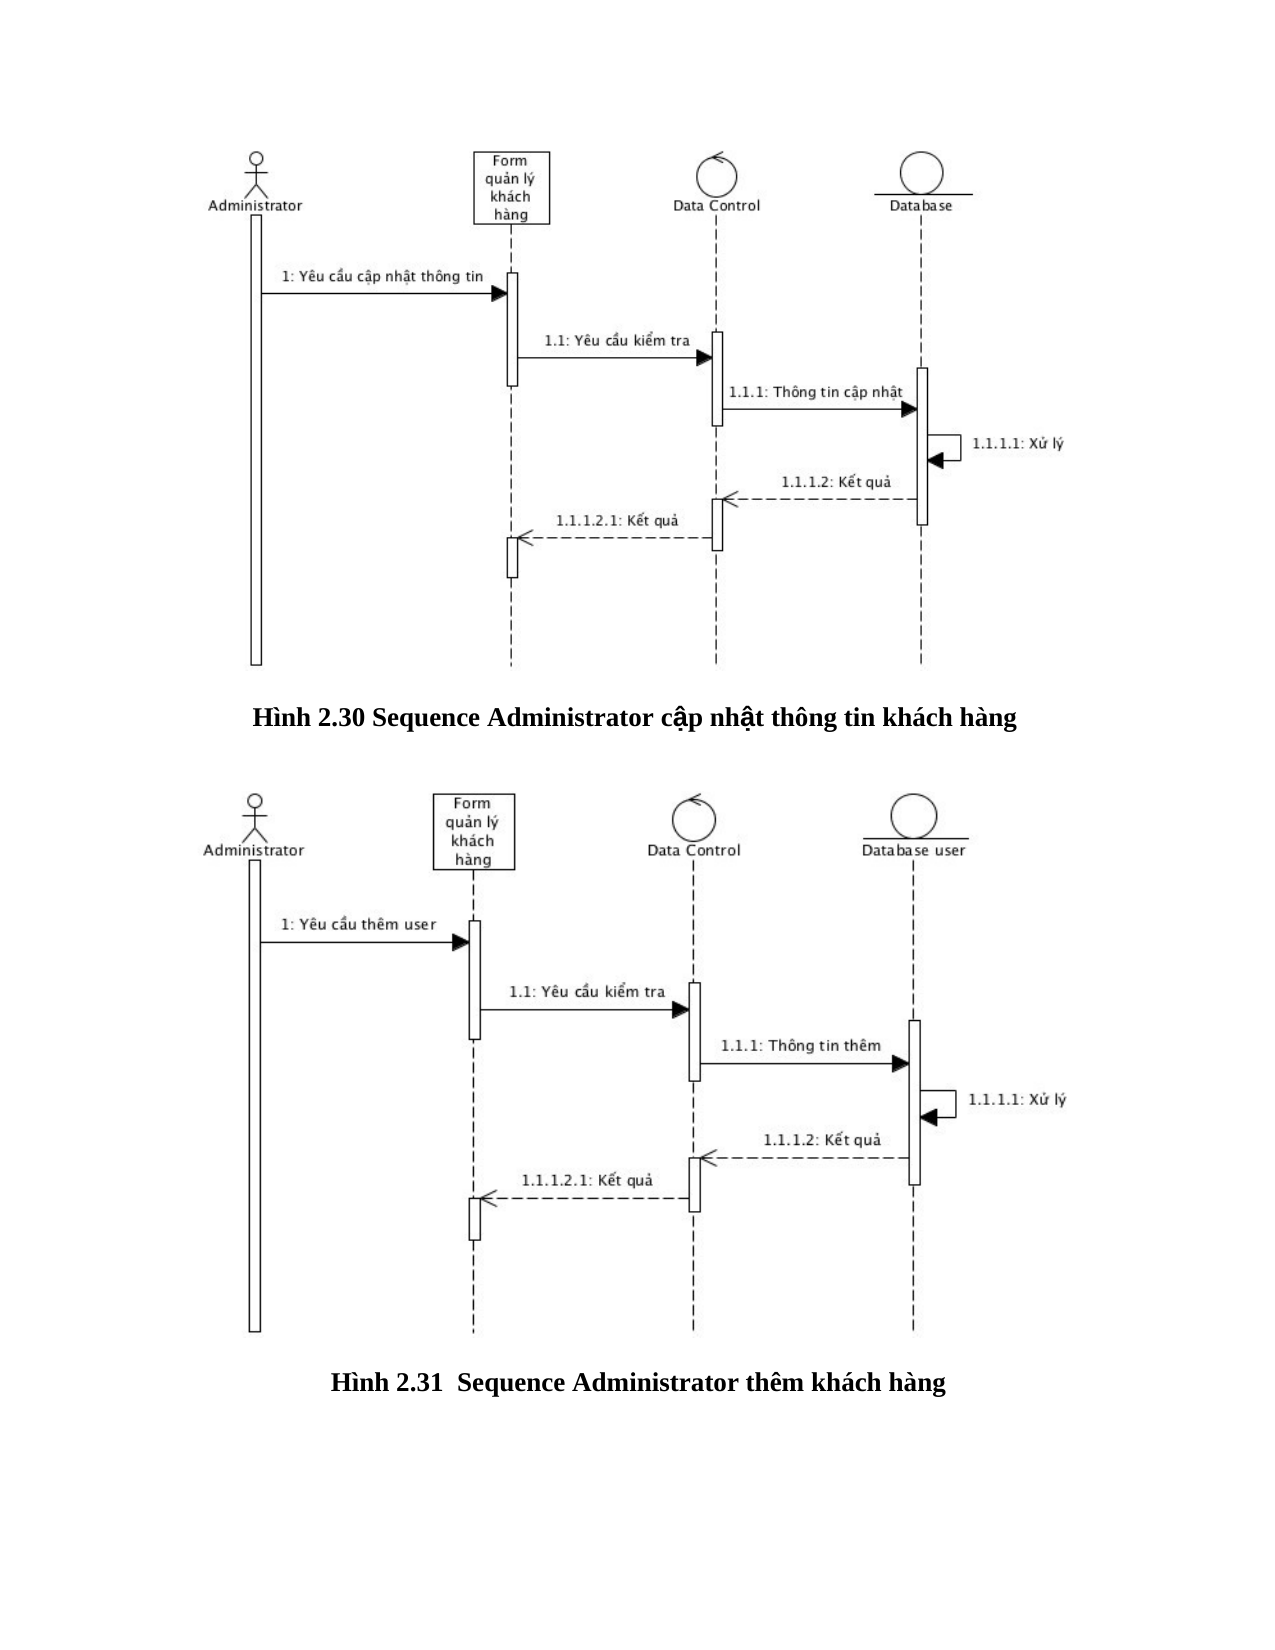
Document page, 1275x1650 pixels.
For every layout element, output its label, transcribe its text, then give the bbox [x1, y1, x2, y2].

text Hình 2.31 Sequence Administrator thêm khách hàng [331, 1366, 1098, 1397]
picture [187, 791, 1086, 1338]
picture [193, 150, 1082, 671]
text Hình 2.30 Sequence Administrator cập nhật thông tin khách hàng [252, 701, 1098, 732]
